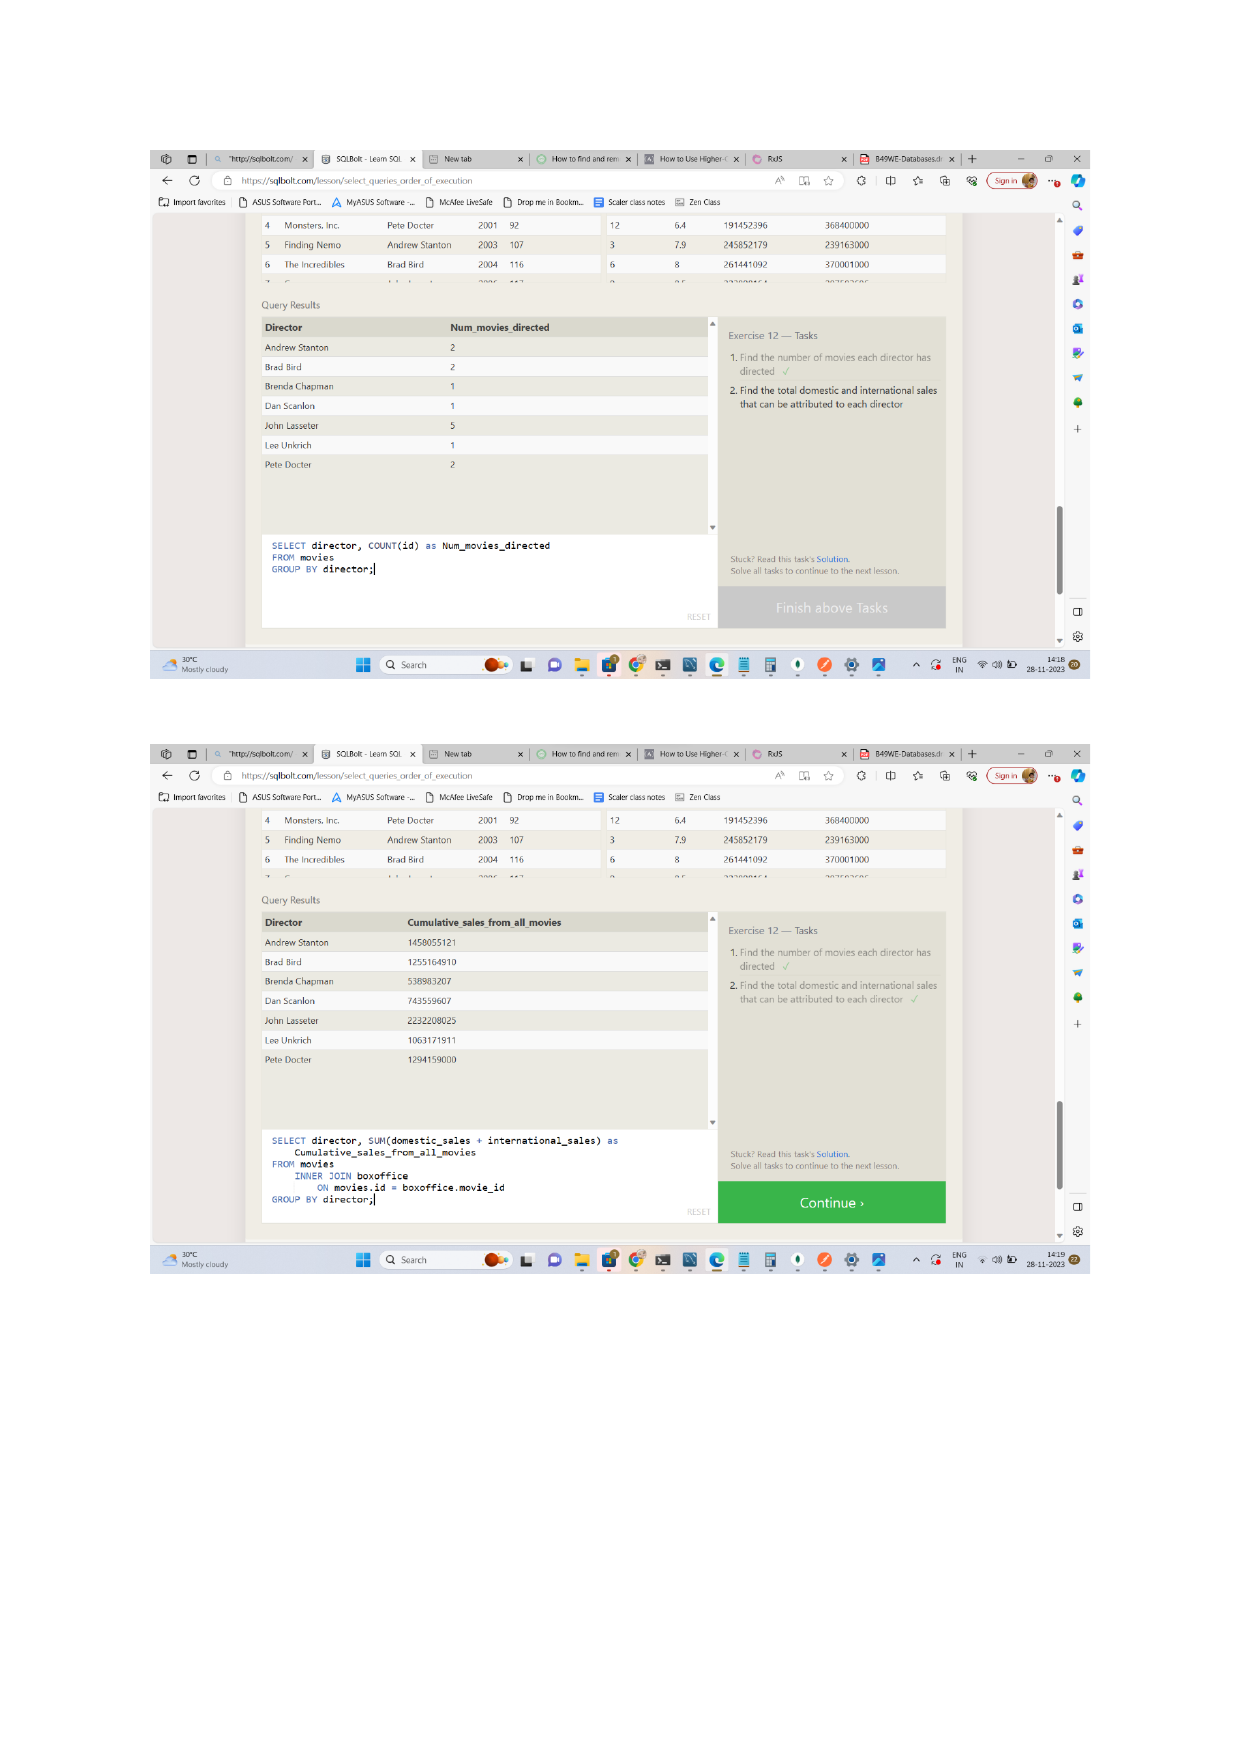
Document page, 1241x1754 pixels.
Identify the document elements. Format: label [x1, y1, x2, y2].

picture [150, 744, 1091, 1274]
picture [150, 150, 1091, 679]
